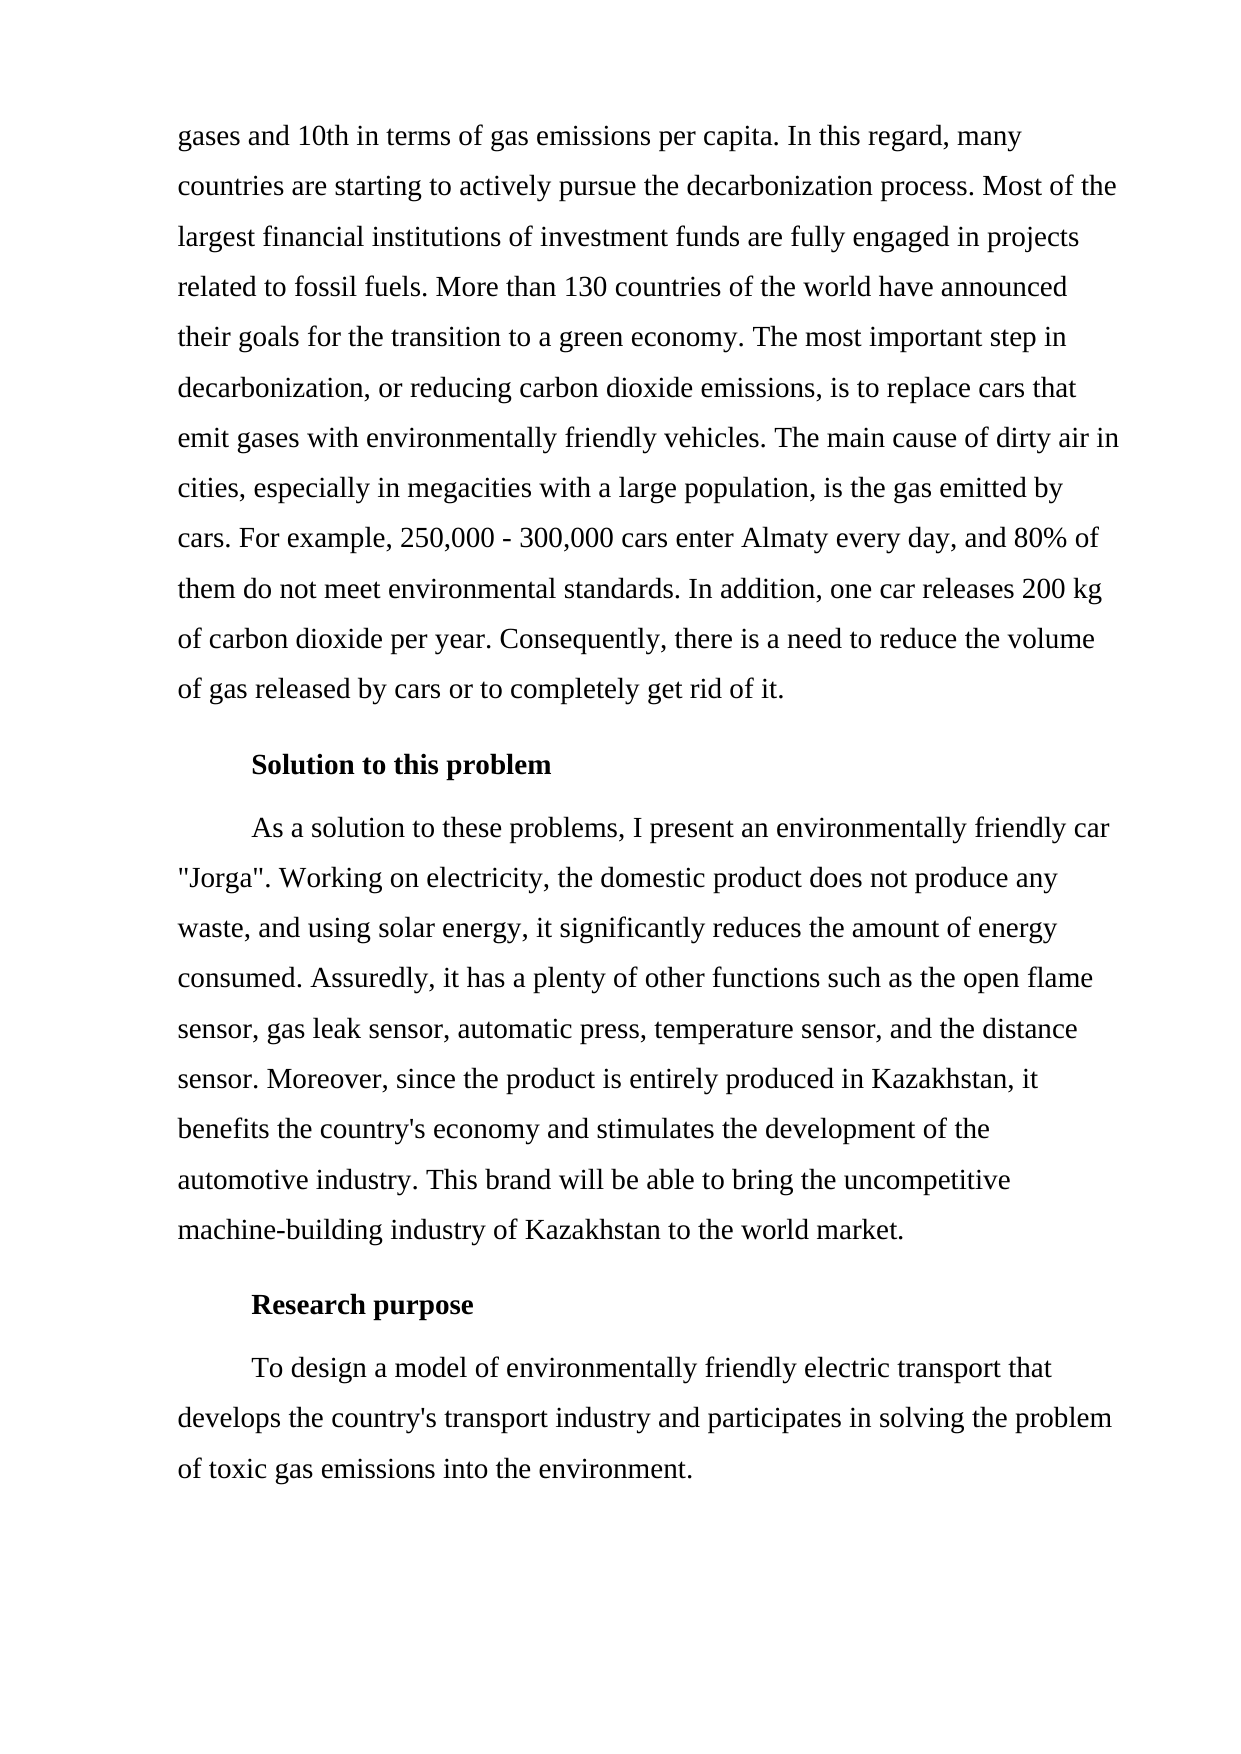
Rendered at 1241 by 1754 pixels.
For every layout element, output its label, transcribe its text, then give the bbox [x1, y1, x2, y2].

subtitle Research purpose [177, 1287, 1122, 1321]
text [177, 118, 1122, 705]
text As a solution to these problems, I present an environmentally friendly car "Jorga". Working on electricity, the domestic product does not produce any waste, and using solar energy, it significantly reduces the amount of energy consumed. Assuredly, it has a plenty of other functions such as the open flame sensor, gas leak sensor, automatic press, temperature sensor, and the distance sensor. Moreover, since the product is entirely produced in Kazakhstan, it benefits the country's economy and stimulates the development of the automotive industry. This brand will be able to bring the uncompetitive machine-building industry of Kazakhstan to the world market. [177, 810, 1122, 1246]
subtitle Solution to this problem [177, 747, 1122, 780]
text To design a model of environmentally friendly electric transport that develops the country's transport industry and participates in solving the problem of toxic gas emissions into the environment. [177, 1350, 1122, 1484]
